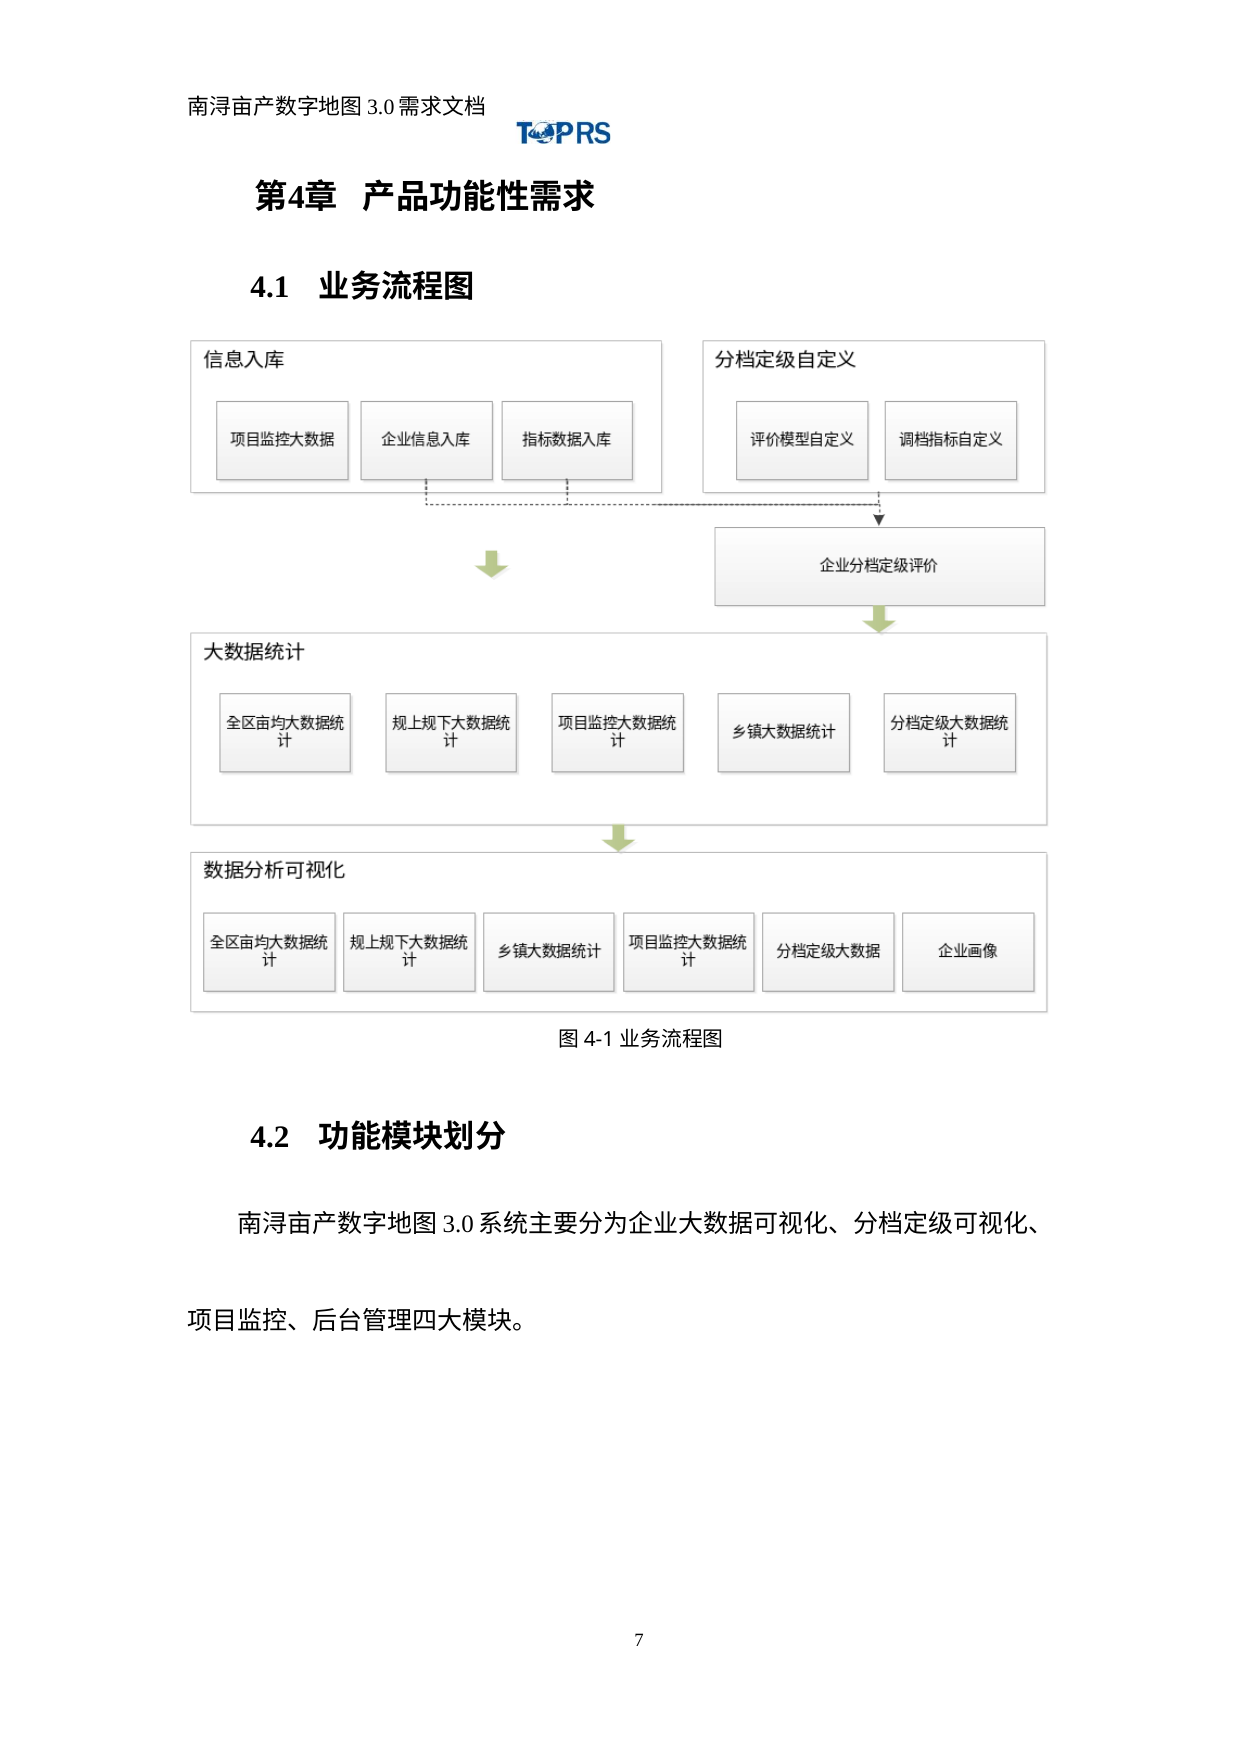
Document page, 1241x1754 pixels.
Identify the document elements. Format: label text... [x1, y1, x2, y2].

subtitle 功能模块划分 [187, 1101, 1053, 1166]
picture [515, 120, 611, 144]
subtitle 业务流程图 [187, 251, 1053, 316]
text 南浔亩产数字地图3.0系统主要分为企业大数据可视化、分档定级可视化、项目监控、后台管理四大模块。 [187, 1189, 1053, 1351]
text 图4-1 业务流程图 [187, 1021, 1053, 1054]
subtitle 产品功能性需求 [187, 162, 1053, 227]
